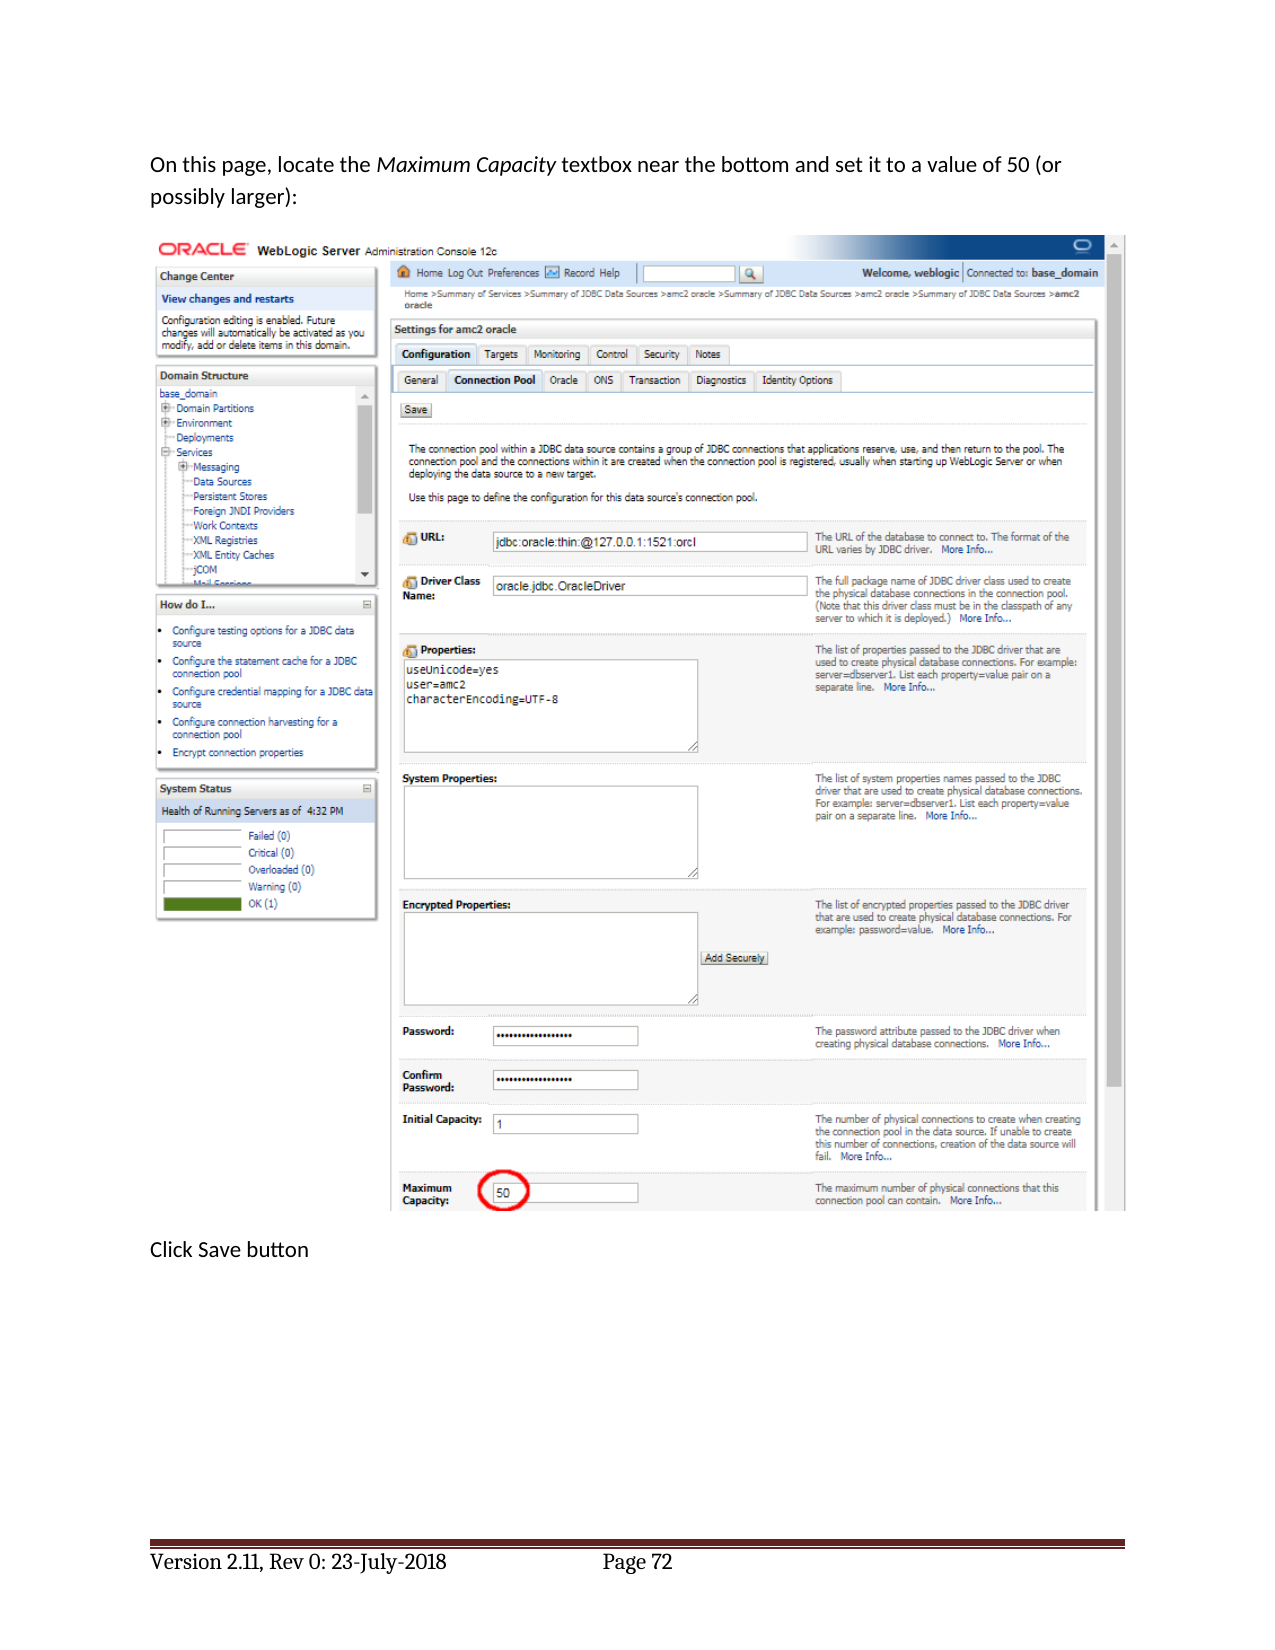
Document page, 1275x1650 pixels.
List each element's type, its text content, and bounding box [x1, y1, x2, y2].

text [150, 1235, 1125, 1263]
picture [150, 235, 1125, 1211]
text On this page, locate the Maximum Capacity textbox near the bottom and set it to a value of 50 (or possibly larger): [150, 150, 1125, 210]
